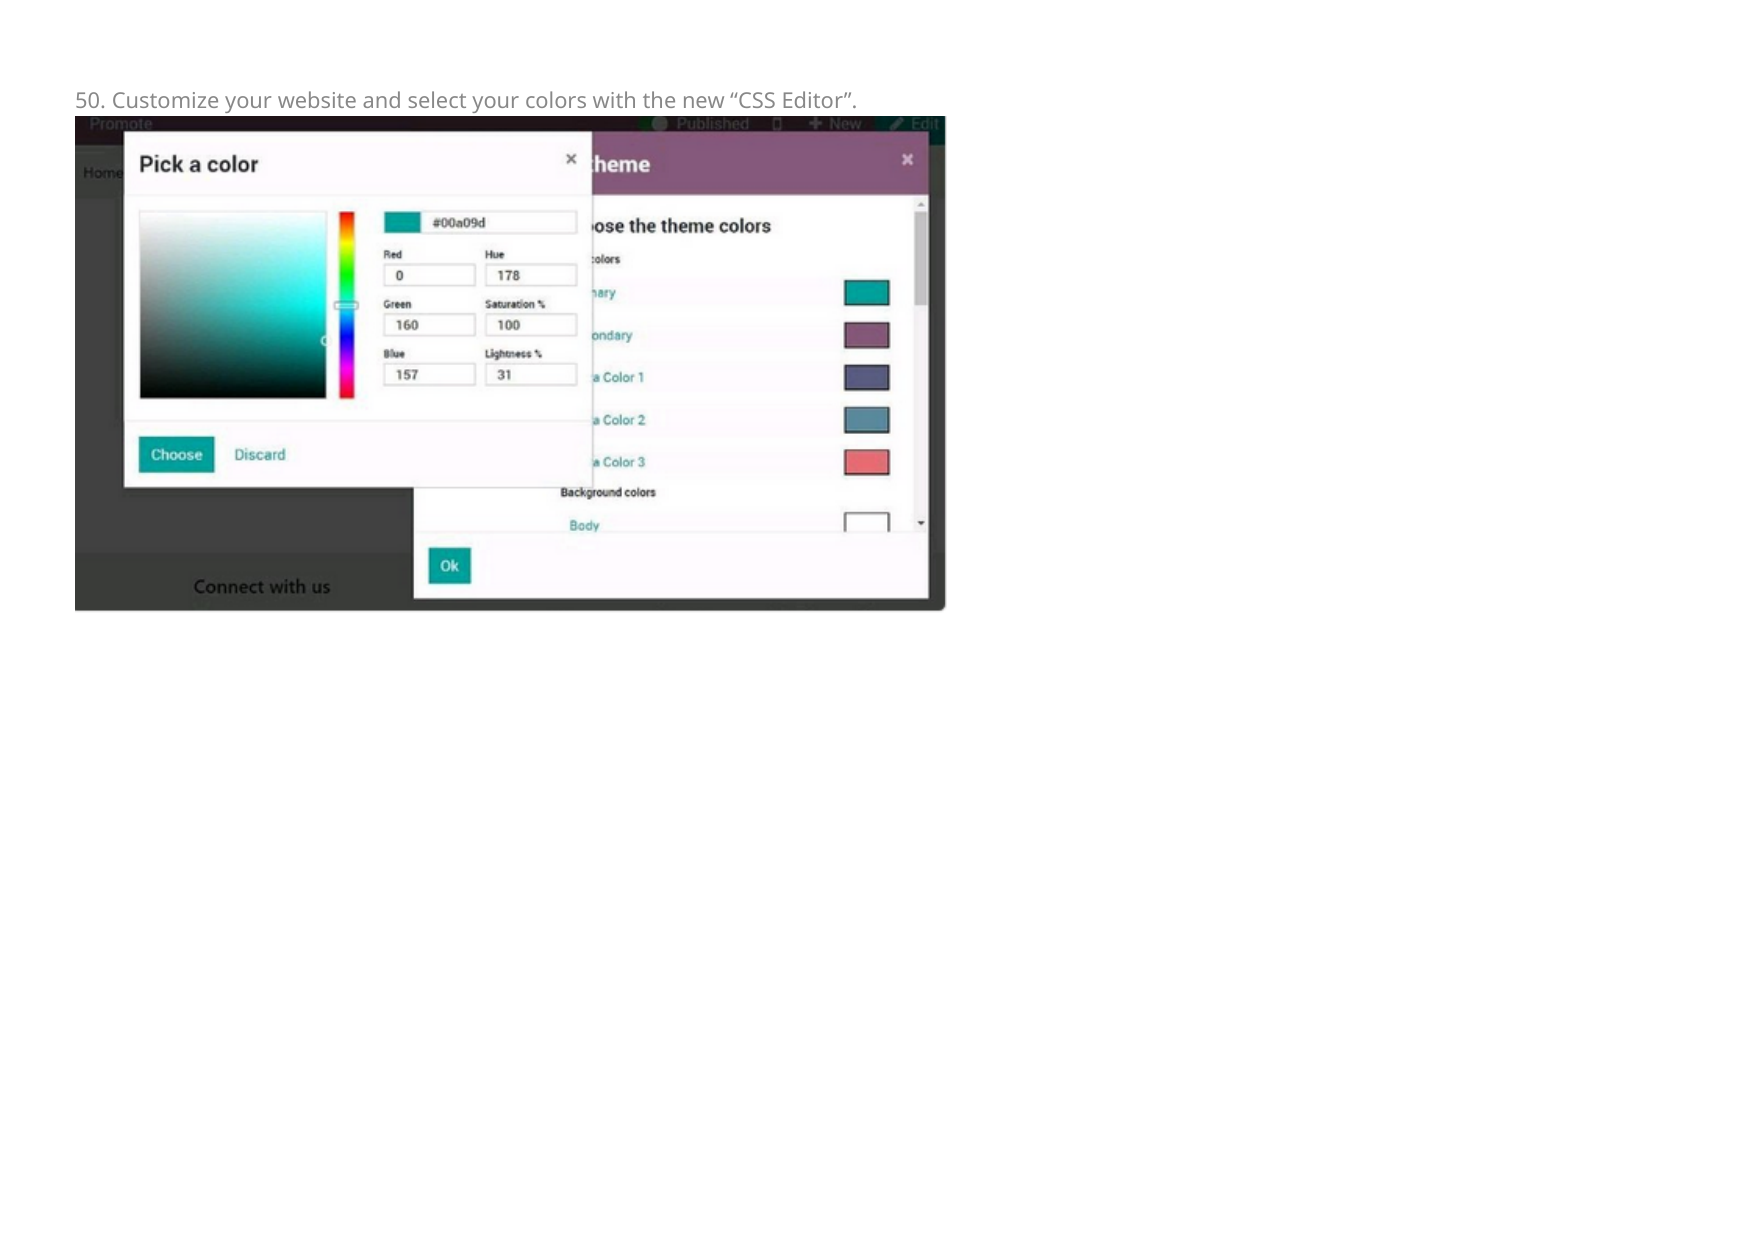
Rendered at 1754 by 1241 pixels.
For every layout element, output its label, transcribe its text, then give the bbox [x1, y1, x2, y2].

picture [75, 116, 947, 614]
text 50. Customize your website and select your colors with the new “CSS Editor”. [75, 84, 1679, 116]
